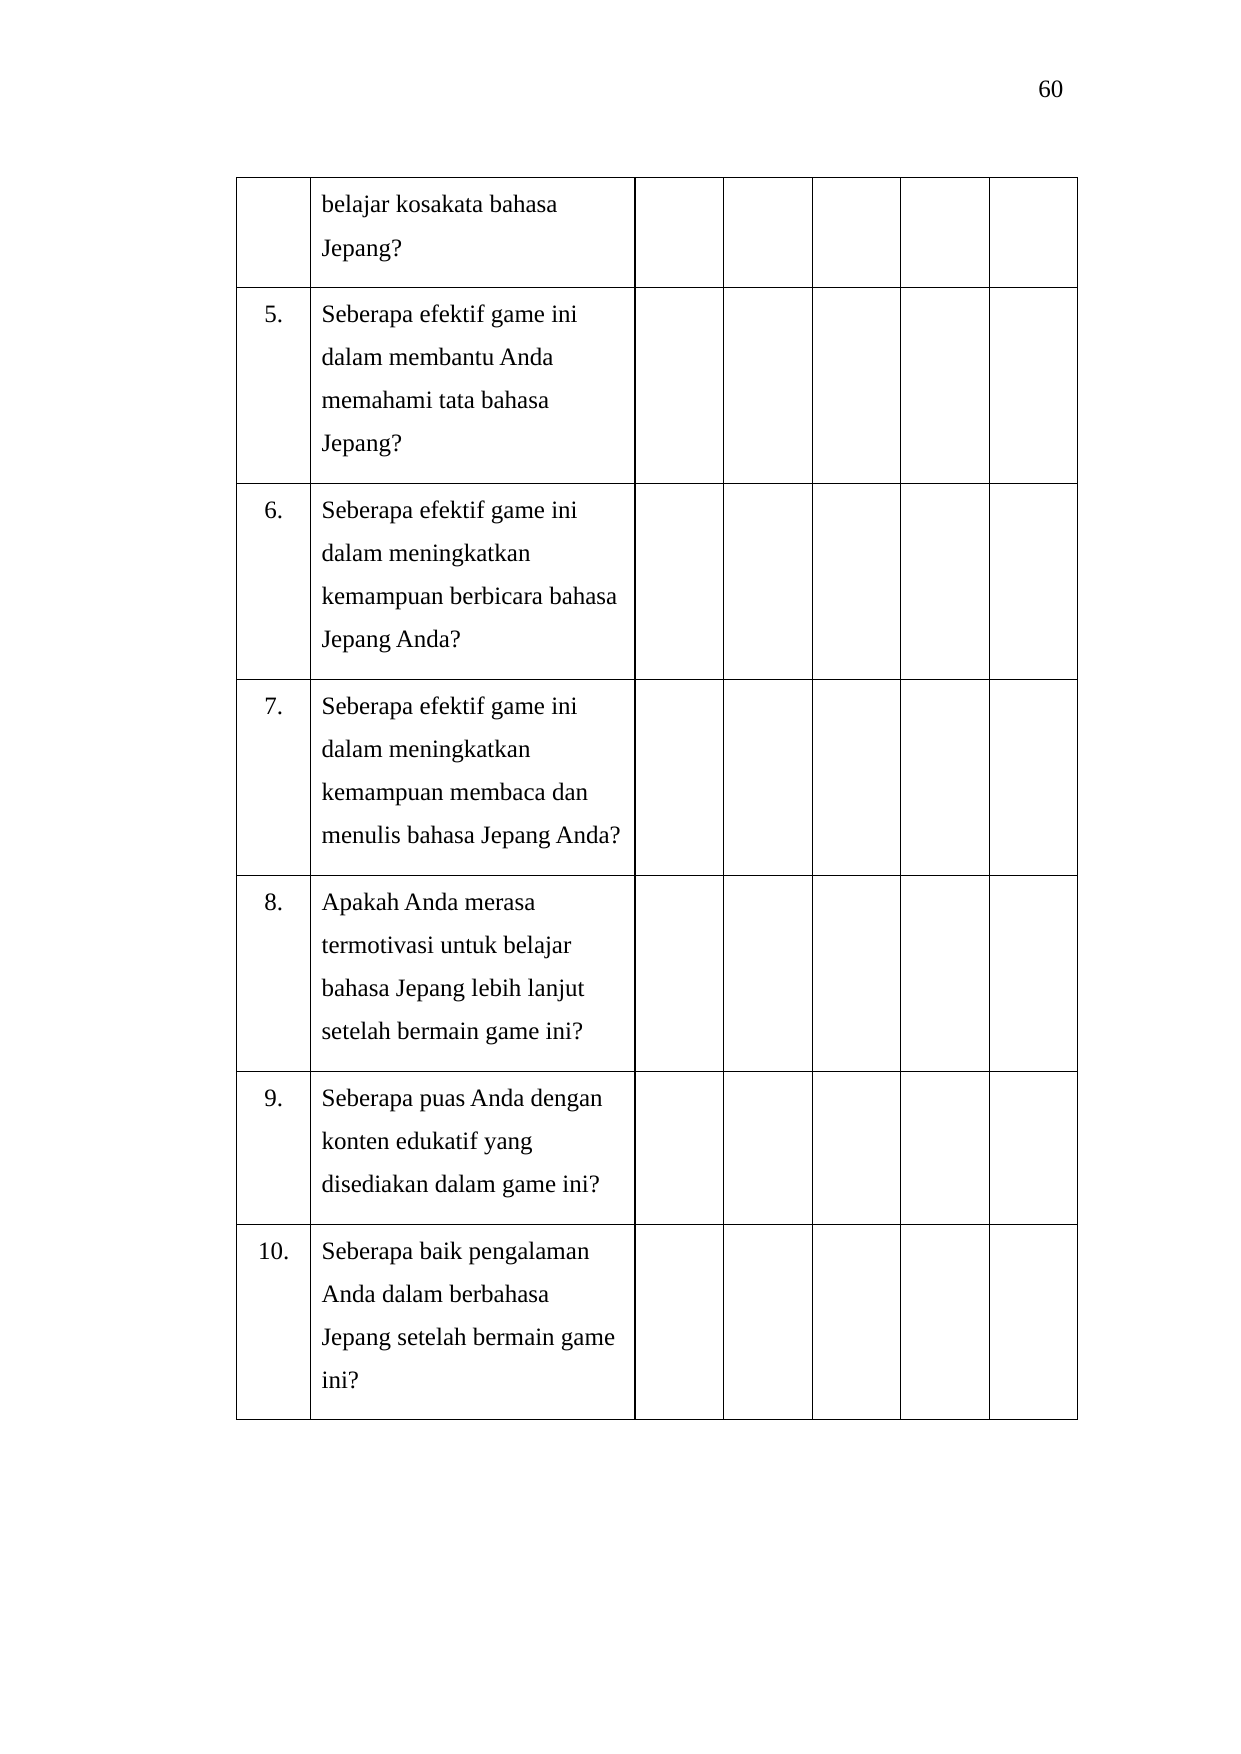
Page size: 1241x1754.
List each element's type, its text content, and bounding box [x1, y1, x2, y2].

table_cell [990, 178, 1077, 287]
table_cell [813, 1225, 900, 1419]
table_cell [724, 288, 812, 483]
table_cell Seberapa baik pengalaman Anda dalam berbahasa Jepang setelah bermain game ini? [311, 1225, 634, 1419]
table_cell 5. [237, 288, 310, 483]
table_cell [636, 1072, 723, 1223]
table_cell [901, 288, 989, 483]
table_cell [813, 1072, 900, 1223]
table_cell [636, 288, 723, 483]
table_cell [990, 288, 1077, 483]
table_cell [636, 484, 723, 679]
table_cell [724, 876, 812, 1071]
table_cell [813, 288, 900, 483]
table_cell [901, 484, 989, 679]
table_cell [813, 178, 900, 287]
table_cell [990, 484, 1077, 679]
table_cell [636, 680, 723, 875]
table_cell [311, 178, 634, 287]
table_cell [636, 876, 723, 1071]
table_cell 6. [237, 484, 310, 679]
table_cell Seberapa efektif game ini dalam membantu Anda memahami tata bahasa Jepang? [311, 288, 634, 483]
table_cell [724, 484, 812, 679]
table_cell [901, 680, 989, 875]
table_cell [813, 876, 900, 1071]
table_cell 4. [237, 178, 310, 287]
table_cell [901, 178, 989, 287]
table_cell [813, 680, 900, 875]
table_cell 8. [237, 876, 310, 1071]
table_cell [724, 1072, 812, 1223]
table_cell [901, 1072, 989, 1223]
table_cell [901, 1225, 989, 1419]
table_cell [636, 1225, 723, 1419]
table_cell Apakah Anda merasa termotivasi untuk belajar bahasa Jepang lebih lanjut setelah bermain game ini? [311, 876, 634, 1071]
table_cell 10. [237, 1225, 310, 1419]
table_cell [724, 1225, 812, 1419]
table_cell Seberapa puas Anda dengan konten edukatif yang disediakan dalam game ini? [311, 1072, 634, 1223]
table_cell 7. [237, 680, 310, 875]
table_cell [990, 1072, 1077, 1223]
table_cell [813, 484, 900, 679]
table_cell Seberapa efektif game ini dalam meningkatkan kemampuan berbicara bahasa Jepang Anda? [311, 484, 634, 679]
table_cell [724, 178, 812, 287]
table_cell [990, 680, 1077, 875]
table_cell Seberapa efektif game ini dalam meningkatkan kemampuan membaca dan menulis bahasa Jepang Anda? [311, 680, 634, 875]
table_cell [724, 680, 812, 875]
table_cell 9. [237, 1072, 310, 1223]
table_cell [990, 1225, 1077, 1419]
table_cell [901, 876, 989, 1071]
table_cell [636, 178, 723, 287]
table_cell [990, 876, 1077, 1071]
